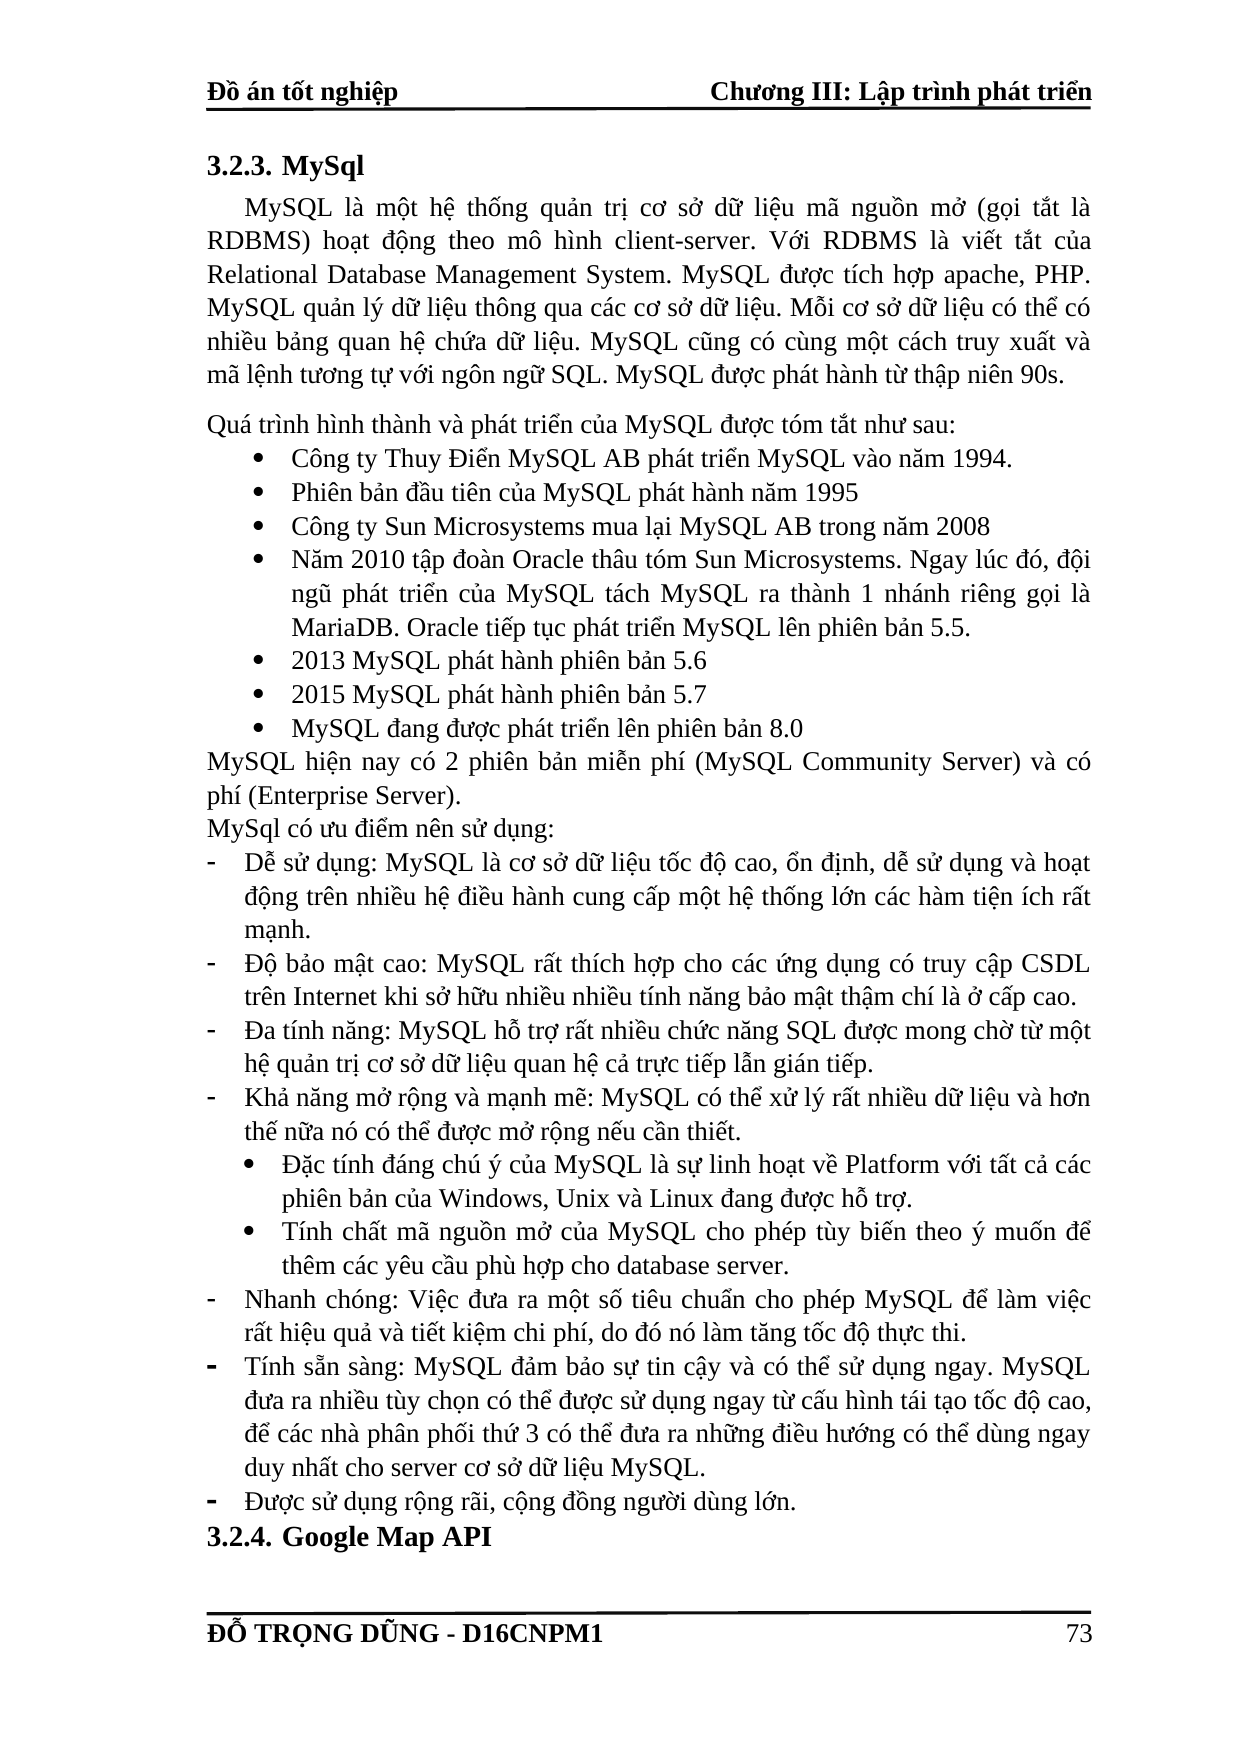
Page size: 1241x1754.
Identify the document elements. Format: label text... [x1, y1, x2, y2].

list Độ bảo mật cao: MySQL rất thích hợp cho các ứng dụng có truy cập CSDL trên Internet khi sở hữu nhiều nhiều tính năng bảo mật thậm chí là ở cấp cao. [207, 947, 1093, 1012]
text MySQL là một hệ thống quản trị cơ sở dữ liệu mã nguồn mở (gọi tắt là RDBMS) hoạt động theo mô hình client-server. Với RDBMS là viết tắt của Relational Database Management System. MySQL được tích hợp apache, PHP. MySQL quản lý dữ liệu thông qua các cơ sở dữ liệu. Mỗi cơ sở dữ liệu có thể có nhiều bảng quan hệ chứa dữ liệu. MySQL cũng có cùng một cách truy xuất và mã lệnh tương tự với ngôn ngữ SQL. MySQL được phát hành từ thập niên 90s. [207, 191, 1093, 389]
list Đa tính năng: MySQL hỗ trợ rất nhiều chức năng SQL được mong chờ từ một hệ quản trị cơ sở dữ liệu quan hệ cả trực tiếp lẫn gián tiếp. [207, 1014, 1093, 1079]
list 2015 MySQL phát hành phiên bản 5.7 [253, 678, 1093, 709]
list Nhanh chóng: Việc đưa ra một số tiêu chuẩn cho phép MySQL để làm việc rất hiệu quả và tiết kiệm chi phí, do đó nó làm tăng tốc độ thực thi. [207, 1283, 1093, 1347]
list MySQL đang được phát triển lên phiên bản 8.0 [253, 712, 1093, 743]
list Năm 2010 tập đoàn Oracle thâu tóm Sun Microsystems. Ngay lúc đó, đội ngũ phát triển của MySQL tách MySQL ra thành 1 nhánh riêng gọi là MariaDB. Oracle tiếp tục phát triển MySQL lên phiên bản 5.5. [253, 543, 1093, 642]
list Tính chất mã nguồn mở của MySQL cho phép tùy biến theo ý muốn để thêm các yêu cầu phù hợp cho database server. [244, 1216, 1093, 1280]
text Quá trình hình thành và phát triển của MySQL được tóm tắt như sau: [207, 409, 1093, 440]
text MySQL hiện nay có 2 phiên bản miễn phí (MySQL Community Server) và có phí (Enterprise Server). [207, 745, 1093, 810]
list Dễ sử dụng: MySQL là cơ sở dữ liệu tốc độ cao, ổn định, dễ sử dụng và hoạt động trên nhiều hệ điều hành cung cấp một hệ thống lớn các hàm tiện ích rất mạnh. [207, 846, 1093, 944]
list Khả năng mở rộng và mạnh mẽ: MySQL có thể xử lý rất nhiều dữ liệu và hơn thế nữa nó có thể được mở rộng nếu cần thiết. [207, 1081, 1093, 1146]
list Công ty Sun Microsystems mua lại MySQL AB trong năm 2008 [253, 510, 1093, 541]
list Phiên bản đầu tiên của MySQL phát hành năm 1995 [253, 476, 1093, 507]
list MySql [207, 148, 1093, 181]
list Công ty Thuy Điển MySQL AB phát triển MySQL vào năm 1994. [253, 442, 1093, 473]
list Được sử dụng rộng rãi, cộng đồng người dùng lớn. [207, 1484, 1093, 1516]
list Google Map API [207, 1519, 1093, 1552]
list Đặc tính đáng chú ý của MySQL là sự linh hoạt về Platform với tất cả các phiên bản của Windows, Unix và Linux đang được hỗ trợ. [244, 1148, 1093, 1213]
list 2013 MySQL phát hành phiên bản 5.6 [253, 644, 1093, 675]
text MySql có ưu điểm nên sử dụng: [207, 812, 1093, 844]
list Tính sẵn sàng: MySQL đảm bảo sự tin cậy và có thể sử dụng ngay. MySQL đưa ra nhiều tùy chọn có thể được sử dụng ngay từ cấu hình tái tạo tốc độ cao, để các nhà phân phối thứ 3 có thể đưa ra những điều hướng có thể dùng ngay duy nhất cho server cơ sở dữ liệu MySQL. [207, 1350, 1093, 1482]
